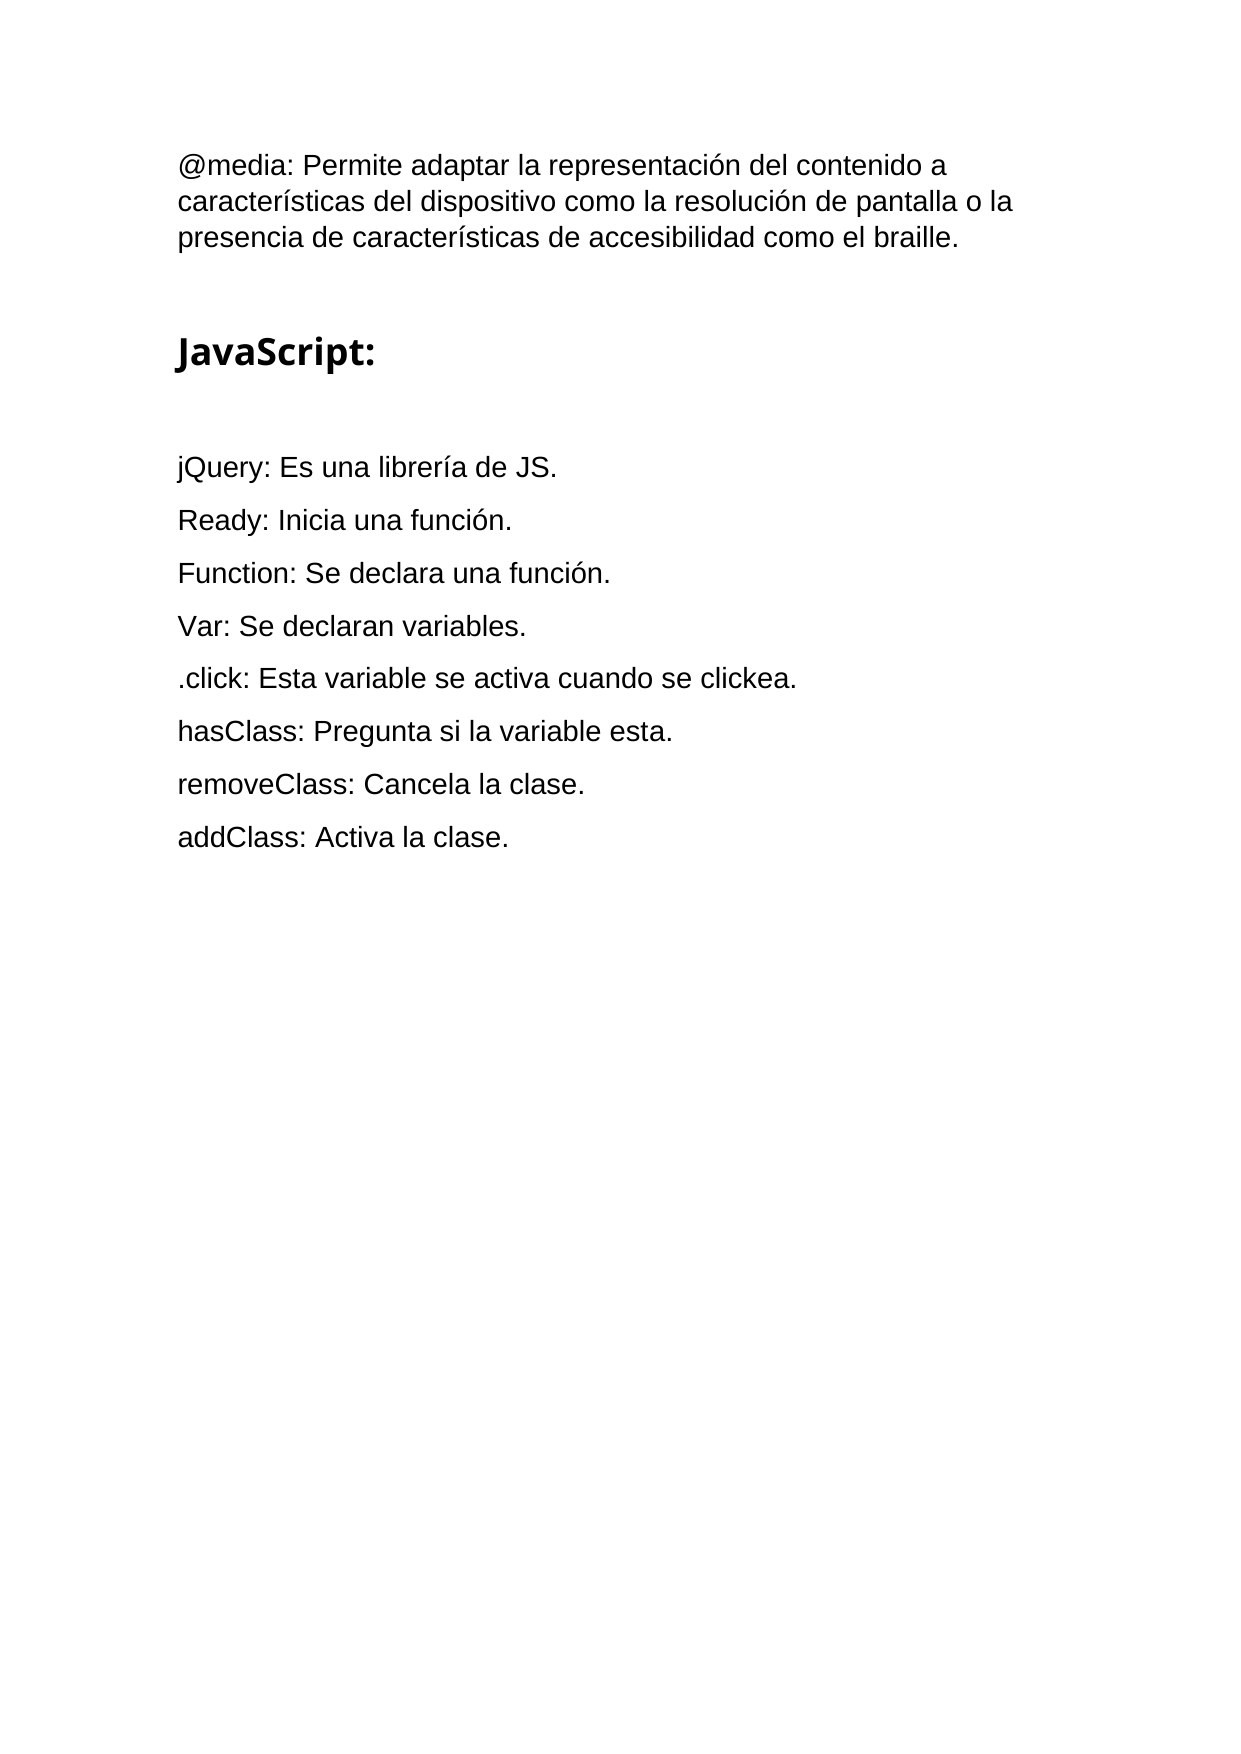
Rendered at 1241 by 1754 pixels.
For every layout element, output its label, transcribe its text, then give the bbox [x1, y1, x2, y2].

text Ready: Inicia una función. [177, 503, 1063, 536]
text JavaScript: [177, 326, 1063, 377]
text .click: Esta variable se activa cuando se clickea. [177, 661, 1063, 695]
text jQuery: Es una librería de JS. [177, 450, 1063, 484]
text hasClass: Pregunta si la variable esta. [177, 714, 1063, 748]
text removeClass: Cancela la clase. [177, 767, 1063, 801]
text @media: Permite adaptar la representación del contenido a características del dispositivo como la resolución de pantalla o la presencia de características de accesibilidad como el braille. [177, 148, 1063, 253]
text Var: Se declaran variables. [177, 608, 1063, 642]
text Function: Se declara una función. [177, 556, 1063, 589]
text addClass: Activa la clase. [177, 820, 1063, 853]
